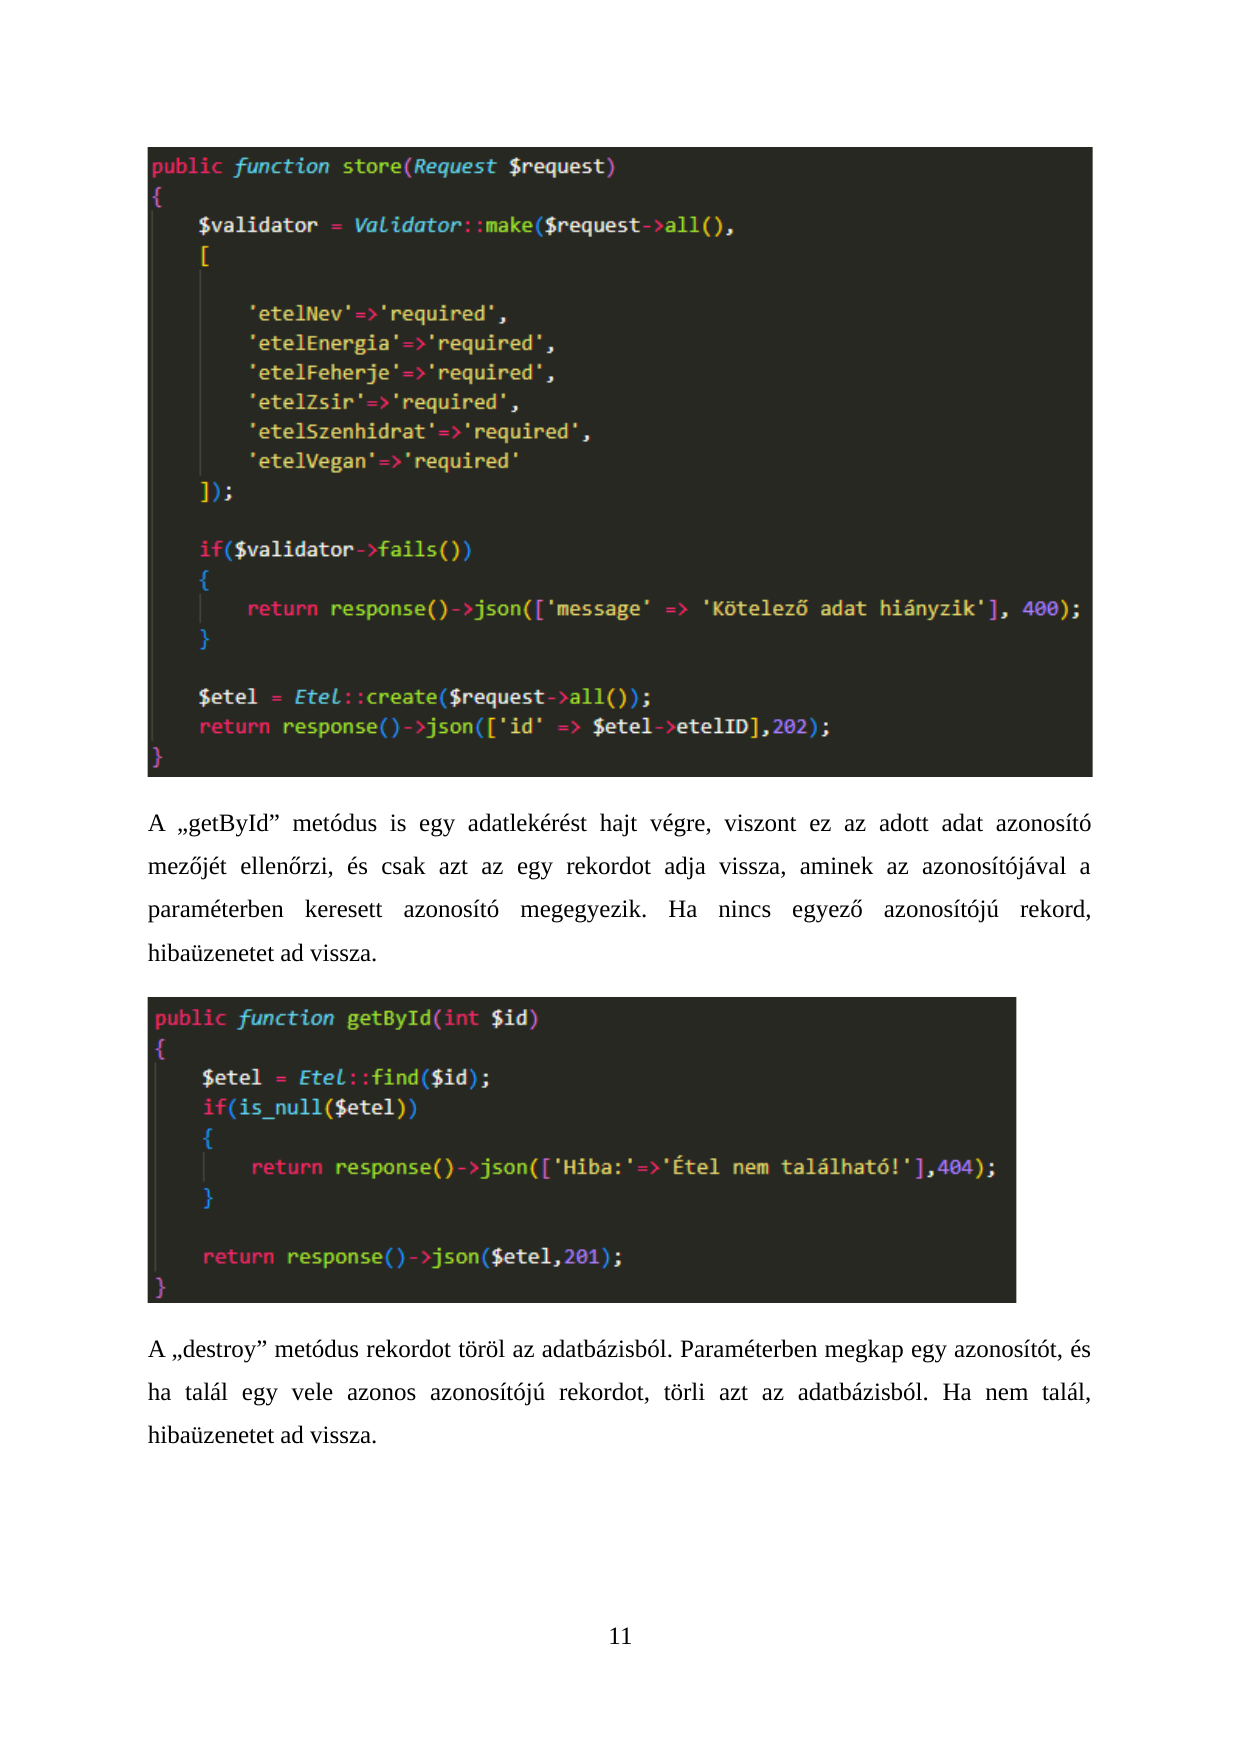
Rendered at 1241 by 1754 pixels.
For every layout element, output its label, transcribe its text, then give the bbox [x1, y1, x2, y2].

text A „getById” metódus is egy adatlekérést hajt végre, viszont ez az adott adat azonosító mezőjét ellenőrzi, és csak azt az egy rekordot adja vissza, aminek az azonosítójával a paraméterben keresett azonosító megegyezik. Ha nincs egyező azonosítójú rekord, hibaüzenetet ad vissza. [148, 808, 1092, 966]
text A „destroy” metódus rekordot töröl az adatbázisból. Paraméterben megkap egy azonosítót, és ha talál egy vele azonos azonosítójú rekordot, törli azt az adatbázisból. Ha nem talál, hibaüzenetet ad vissza. [148, 1334, 1092, 1449]
picture [147, 997, 1017, 1303]
picture [147, 147, 1093, 777]
